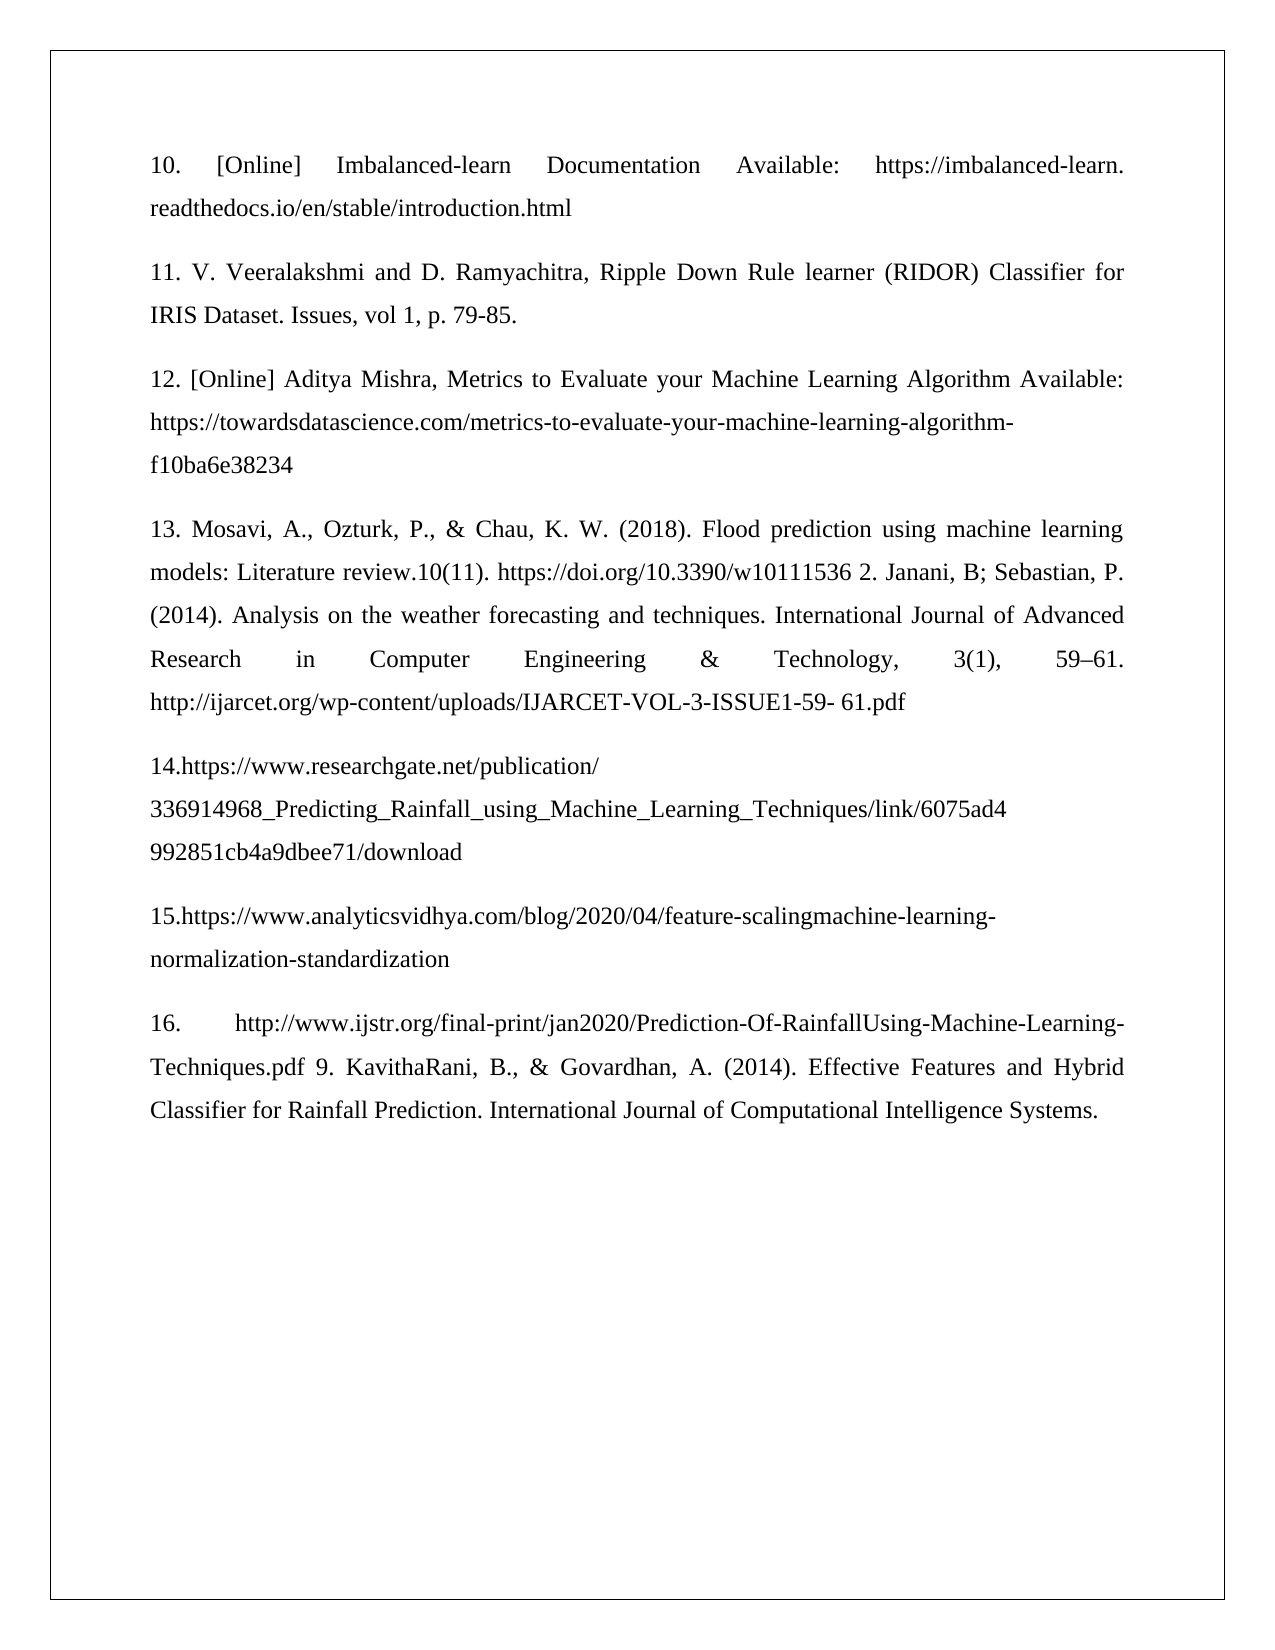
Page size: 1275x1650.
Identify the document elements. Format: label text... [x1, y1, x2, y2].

text 10. [Online] Imbalanced-learn Documentation Available: https://imbalanced-learn. readthedocs.io/en/stable/introduction.html [150, 150, 1125, 222]
text 16. http://www.ijstr.org/final-print/jan2020/Prediction-Of-RainfallUsing-Machine-Learning-Techniques.pdf 9. KavithaRani, B., & Govardhan, A. (2014). Effective Features and Hybrid Classifier for Rainfall Prediction. International Journal of Computational Intelligence Systems. [150, 1008, 1125, 1123]
text 12. [Online] Aditya Mishra, Metrics to Evaluate your Machine Learning Algorithm Available: https://towardsdatascience.com/metrics-to-evaluate-your-machine-learning-algorithm-f10ba6e38234 [150, 364, 1125, 479]
text 15.https://www.analyticsvidhya.com/blog/2020/04/feature-scalingmachine-learning-normalization-standardization [150, 901, 1125, 973]
text 13. Mosavi, A., Ozturk, P., & Chau, K. W. (2018). Flood prediction using machine learning models: Literature review.10(11). https://doi.org/10.3390/w10111536 2. Janani, B; Sebastian, P. (2014). Analysis on the weather forecasting and techniques. International Journal of Advanced Research in Computer Engineering & Technology, 3(1), 59–61. http://ijarcet.org/wp-content/uploads/IJARCET-VOL-3-ISSUE1-59- 61.pdf [150, 514, 1125, 716]
text 14.https://www.researchgate.net/publication/336914968_Predicting_Rainfall_using_Machine_Learning_Techniques/link/6075ad4 992851cb4a9dbee71/download [150, 751, 1125, 866]
text 11. V. Veeralakshmi and D. Ramyachitra, Ripple Down Rule learner (RIDOR) Classifier for IRIS Dataset. Issues, vol 1, p. 79-85. [150, 257, 1125, 329]
